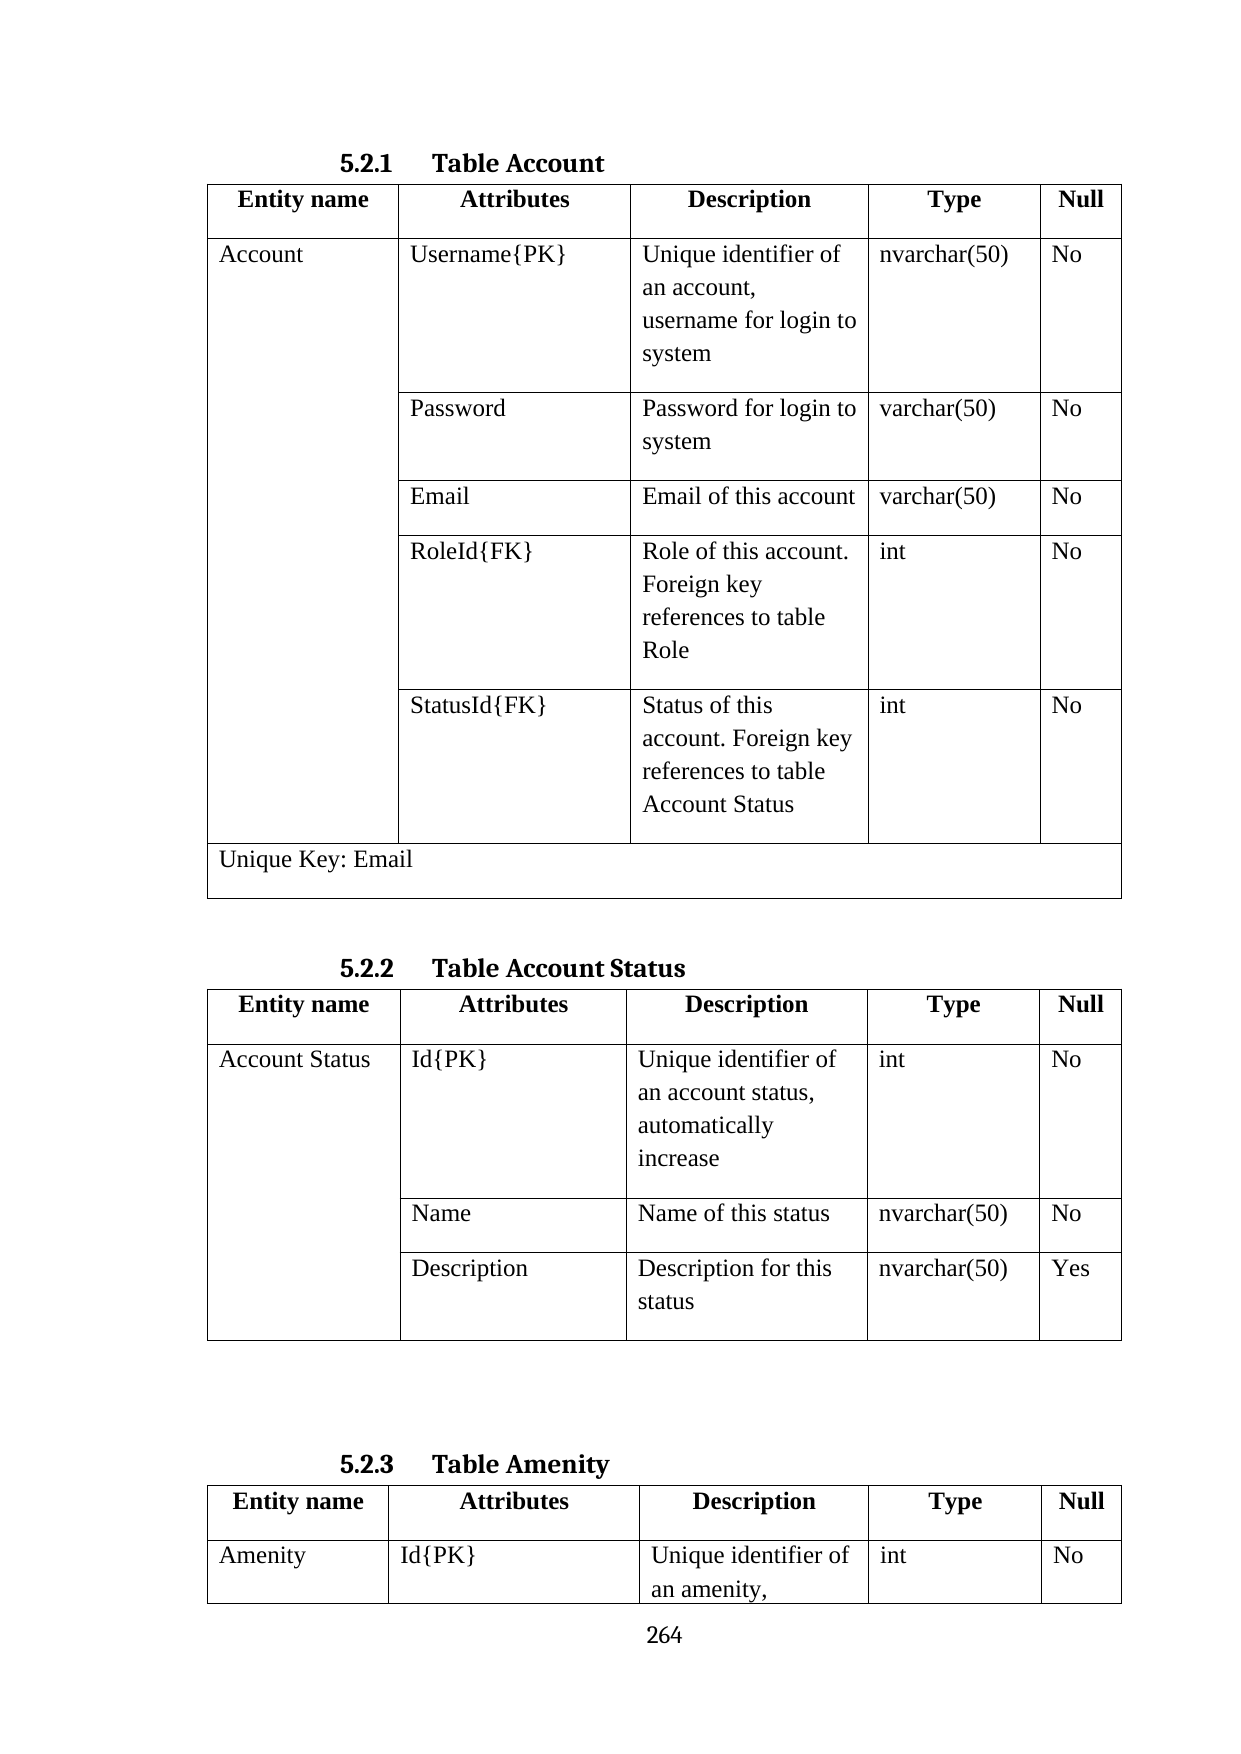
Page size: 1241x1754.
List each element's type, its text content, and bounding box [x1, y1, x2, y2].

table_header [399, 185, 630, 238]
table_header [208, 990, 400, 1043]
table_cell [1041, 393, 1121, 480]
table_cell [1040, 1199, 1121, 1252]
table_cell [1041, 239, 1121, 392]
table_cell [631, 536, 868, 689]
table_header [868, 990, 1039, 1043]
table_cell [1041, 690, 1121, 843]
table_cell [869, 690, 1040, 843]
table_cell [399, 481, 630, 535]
subtitle Table Account [340, 148, 1122, 179]
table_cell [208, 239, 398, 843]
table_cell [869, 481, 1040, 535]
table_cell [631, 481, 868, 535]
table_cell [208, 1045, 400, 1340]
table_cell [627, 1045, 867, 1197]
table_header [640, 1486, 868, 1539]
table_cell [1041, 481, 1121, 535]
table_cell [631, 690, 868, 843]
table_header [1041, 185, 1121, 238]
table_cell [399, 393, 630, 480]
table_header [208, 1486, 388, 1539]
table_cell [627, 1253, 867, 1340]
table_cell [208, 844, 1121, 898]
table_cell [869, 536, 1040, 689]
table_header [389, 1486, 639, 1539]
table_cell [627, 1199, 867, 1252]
subtitle Table Account Status [340, 953, 1122, 984]
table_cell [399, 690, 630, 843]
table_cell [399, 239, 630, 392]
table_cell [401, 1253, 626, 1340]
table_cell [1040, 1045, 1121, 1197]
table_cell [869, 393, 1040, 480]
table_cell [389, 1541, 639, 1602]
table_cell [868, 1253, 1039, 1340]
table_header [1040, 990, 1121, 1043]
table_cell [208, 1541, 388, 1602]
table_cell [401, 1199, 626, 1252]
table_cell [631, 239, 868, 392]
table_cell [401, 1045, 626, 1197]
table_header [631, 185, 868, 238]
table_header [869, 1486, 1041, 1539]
subtitle Table Amenity [340, 1449, 1122, 1480]
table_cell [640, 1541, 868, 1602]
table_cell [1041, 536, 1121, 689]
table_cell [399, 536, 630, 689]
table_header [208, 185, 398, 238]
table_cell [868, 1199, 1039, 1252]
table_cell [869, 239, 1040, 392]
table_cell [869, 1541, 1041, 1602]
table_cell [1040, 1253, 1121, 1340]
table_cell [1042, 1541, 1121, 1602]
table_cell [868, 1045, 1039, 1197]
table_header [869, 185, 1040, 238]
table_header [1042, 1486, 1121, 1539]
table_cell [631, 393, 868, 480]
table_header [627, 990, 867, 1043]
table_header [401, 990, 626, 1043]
